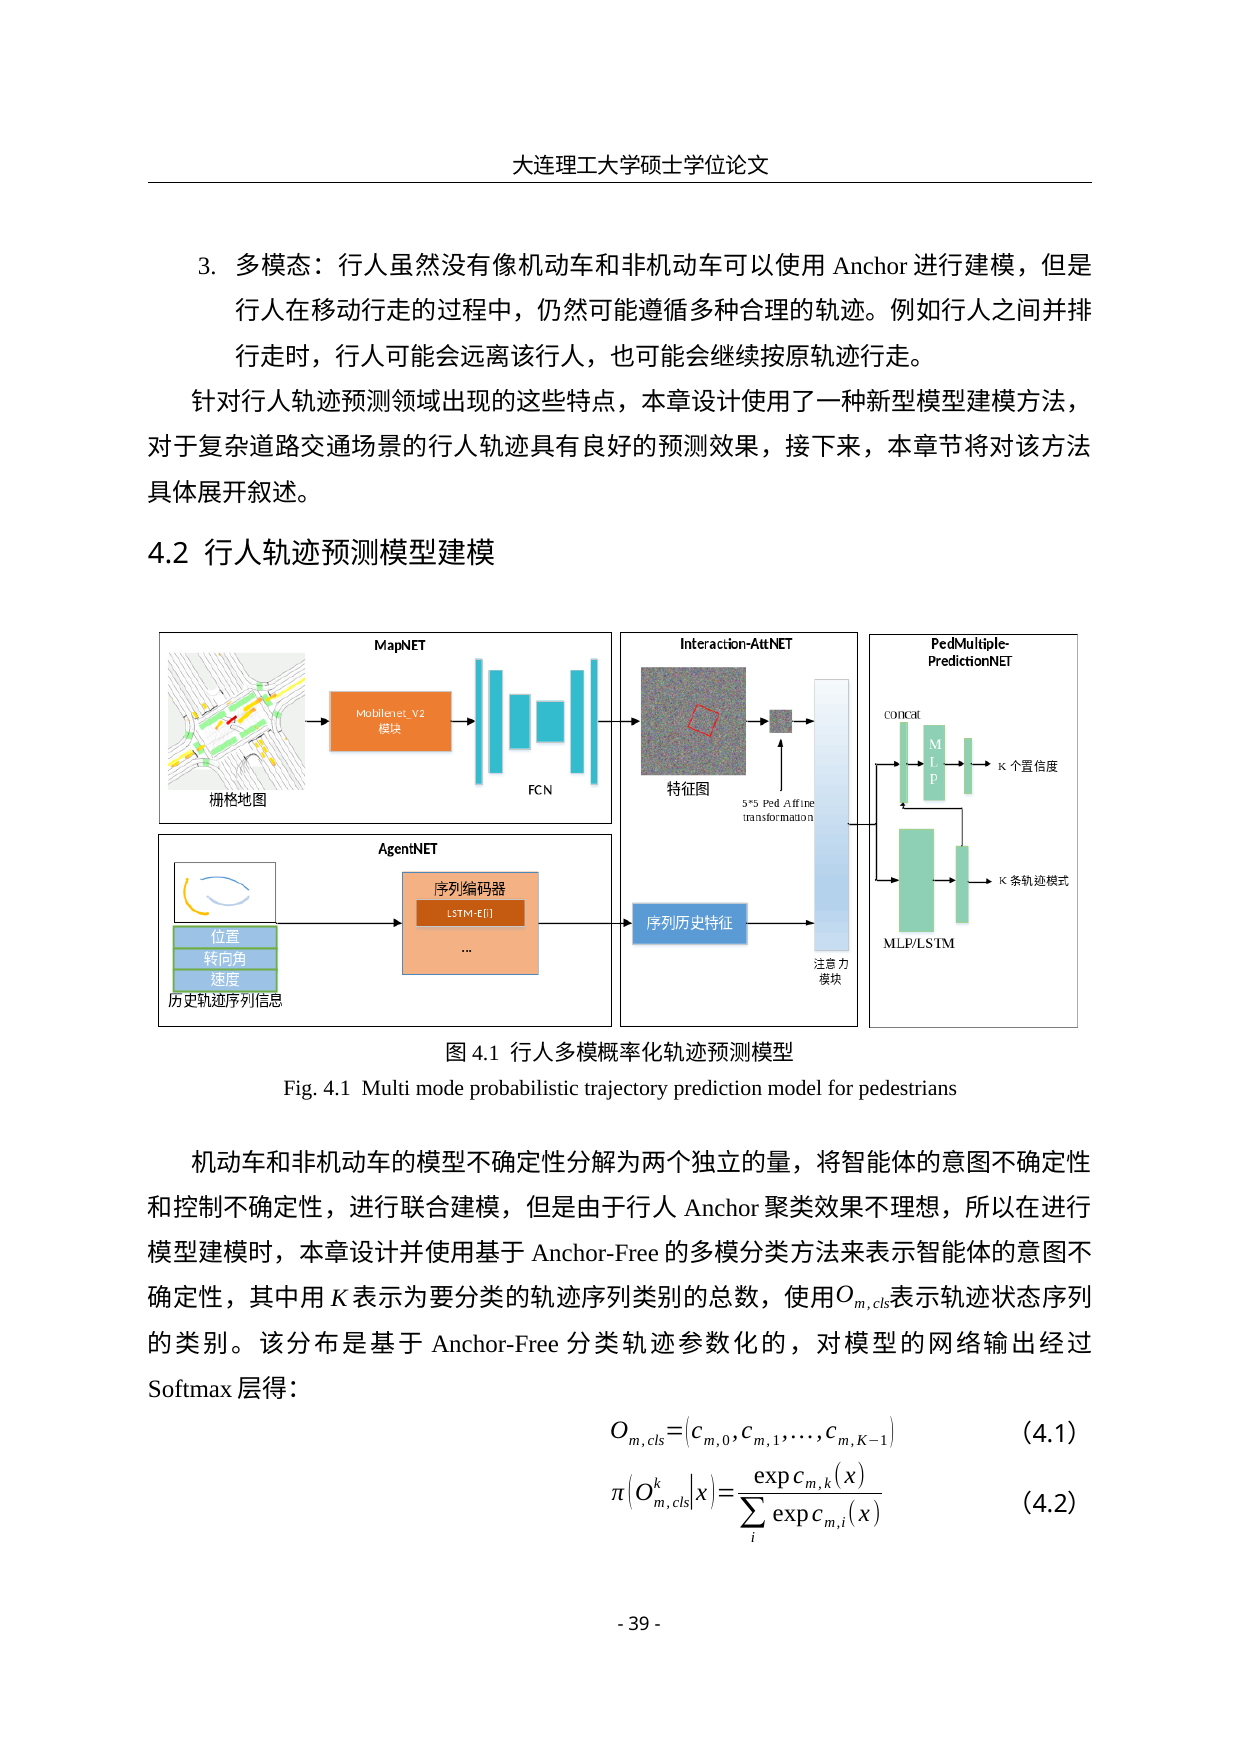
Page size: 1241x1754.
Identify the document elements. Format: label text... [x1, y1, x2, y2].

text 图4.1 行人多模概率化轨迹预测模型 [148, 1035, 1092, 1067]
text Fig. 4.1 Multi mode probabilistic trajectory prediction model for pedestrians [148, 1074, 1092, 1100]
text （4.2） [148, 1460, 1092, 1547]
text （4.1） [148, 1414, 1092, 1451]
text 针对行人轨迹预测领域出现的这些特点，本章设计使用了一种新型模型建模方法，对于复杂道路交通场景的行人轨迹具有良好的预测效果，接下来，本章节将对该方法具体展开叙述。 [148, 381, 1092, 508]
subtitle 4.2 行人轨迹预测模型建模 [148, 530, 1092, 572]
text 机动车和非机动车的模型不确定性分解为两个独立的量，将智能体的意图不确定性和控制不确定性，进行联合建模，但是由于行人Anchor聚类效果不理想，所以在进行模型建模时，本章设计并使用基于Anchor-Free的多模分类方法来表示智能体的意图不确定性，其中用K表示为要分类的轨迹序列类别的总数，使用表示轨迹状态序列的类别。该分布是基于Anchor-Free分类轨迹参数化的，对模型的网络输出经过Softmax层得： [148, 1142, 1092, 1405]
list 多模态：行人虽然没有像机动车和非机动车可以使用Anchor进行建模，但是行人在移动行走的过程中，仍然可能遵循多种合理的轨迹。例如行人之间并排行走时，行人可能会远离该行人，也可能会继续按原轨迹行走。 [198, 246, 1092, 372]
